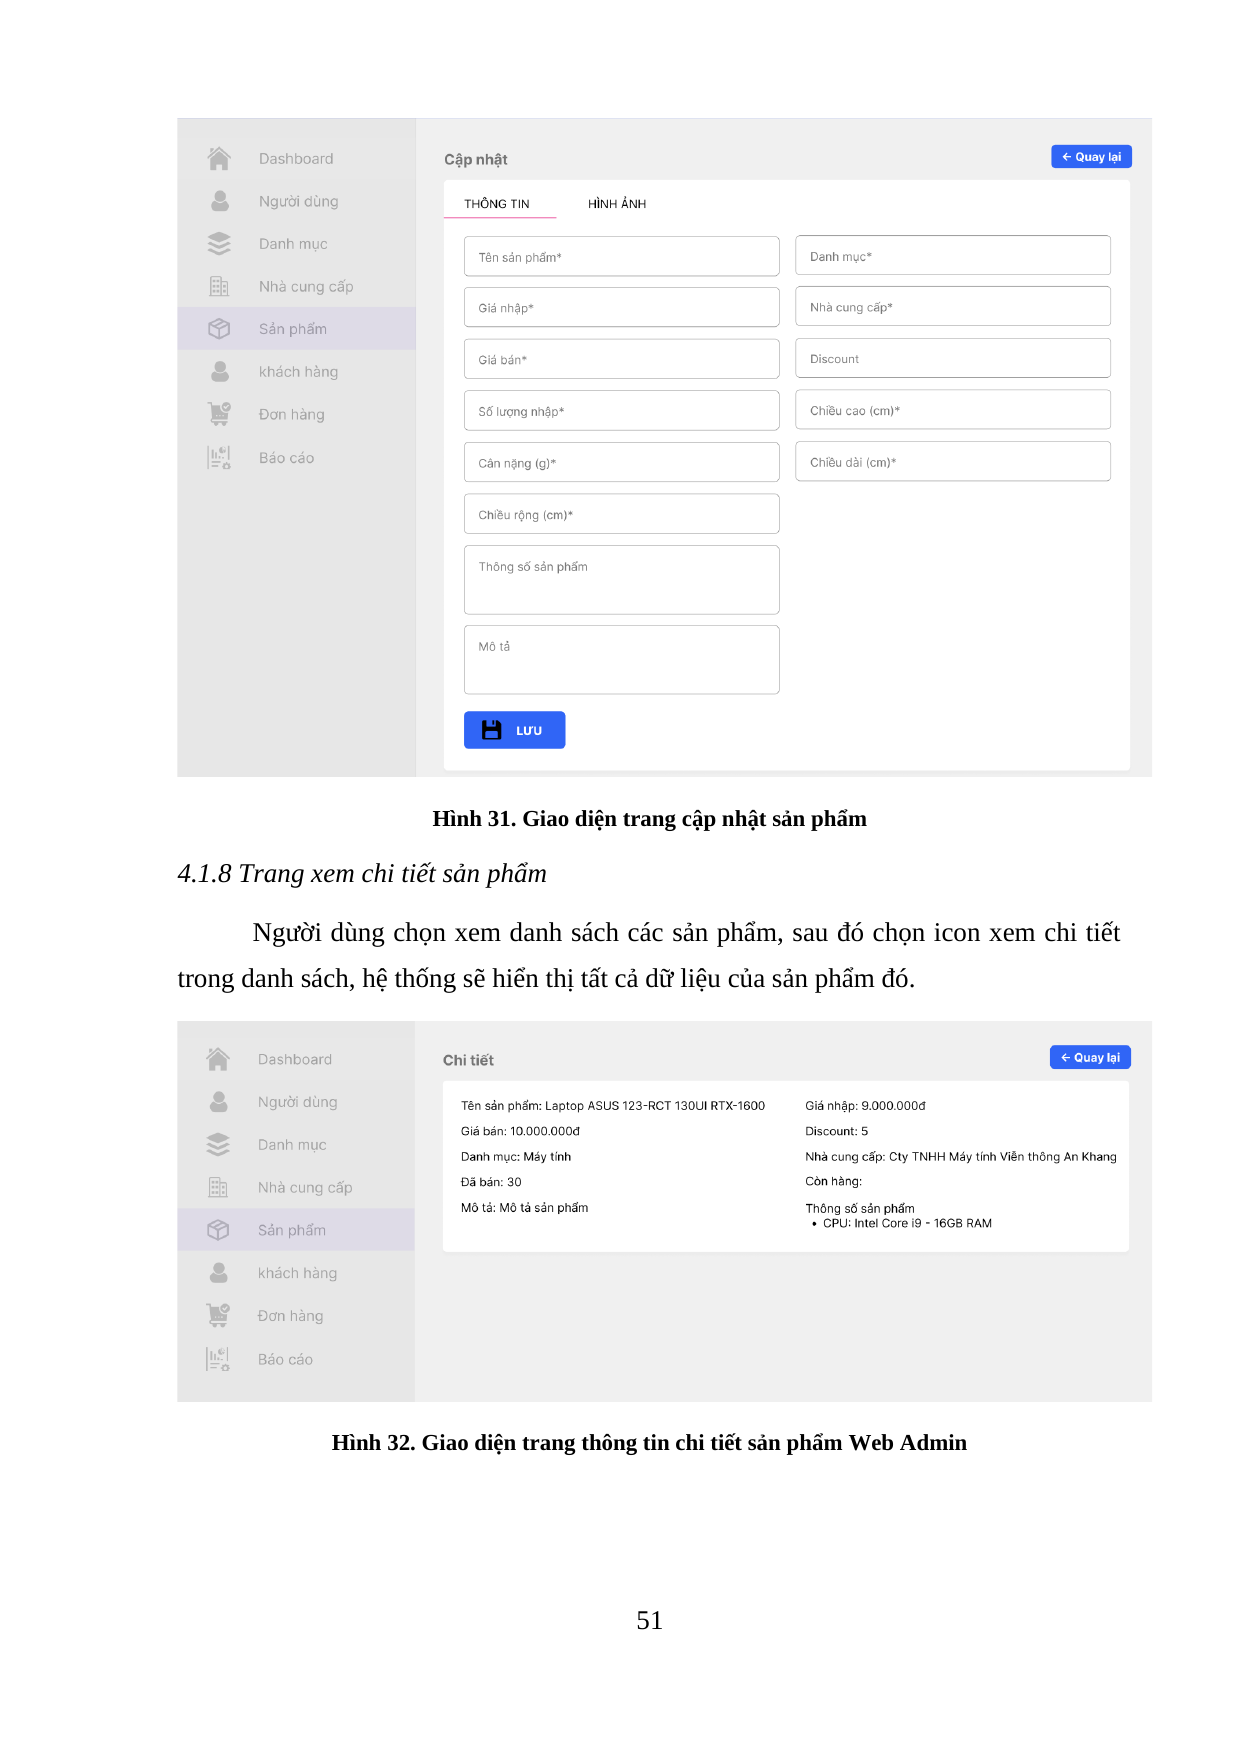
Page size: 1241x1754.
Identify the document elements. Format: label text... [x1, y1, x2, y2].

subtitle Trang xem chi tiết sản phẩm [177, 857, 1122, 888]
picture [177, 118, 1153, 777]
text Người dùng chọn xem danh sách các sản phẩm, sau đó chọn icon xem chi tiết trong danh sách, hệ thống sẽ hiển thị tất cả dữ liệu của sản phẩm đó. [177, 916, 1122, 994]
picture [177, 1021, 1153, 1402]
